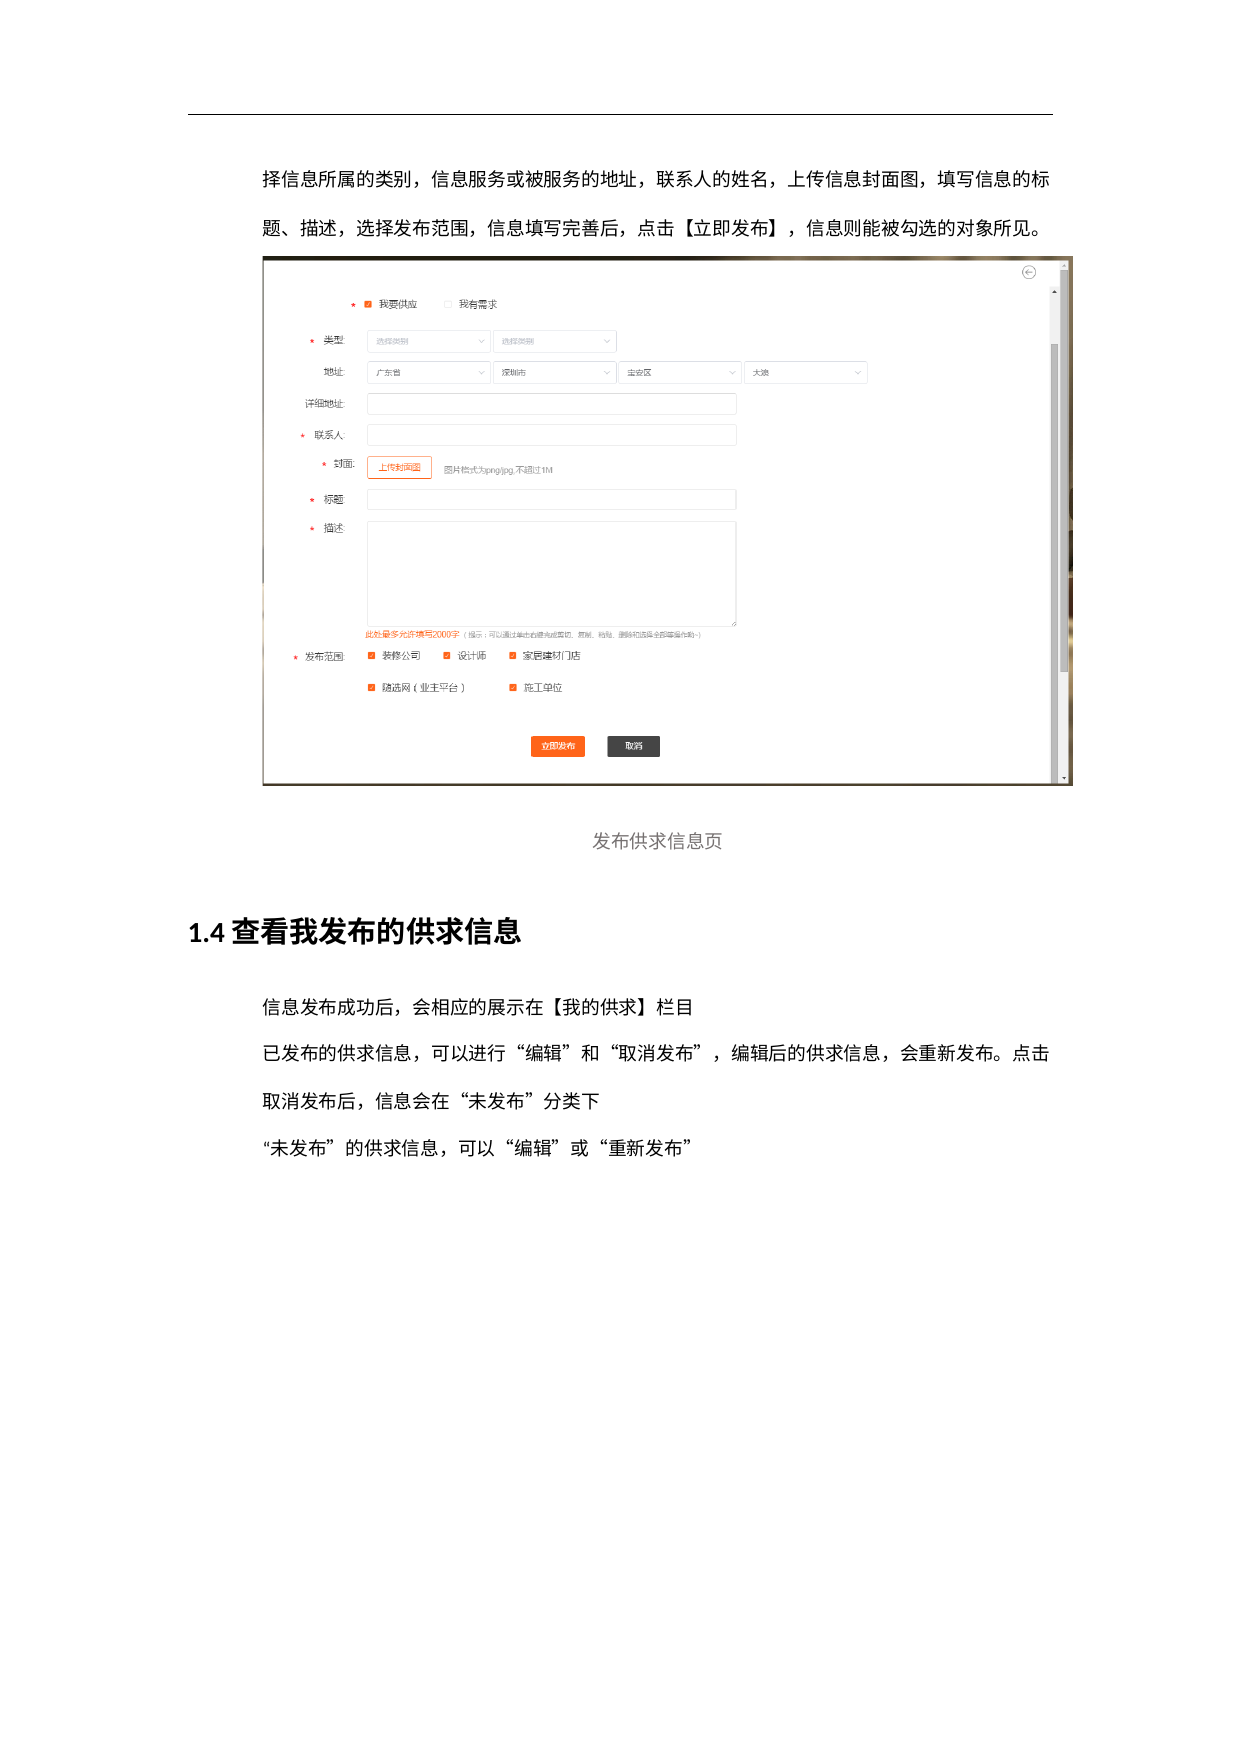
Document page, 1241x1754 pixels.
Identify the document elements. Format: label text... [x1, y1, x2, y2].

text “未发布”的供求信息，可以“编辑”或“重新发布” [262, 1131, 1053, 1163]
list 发布供求信息页 [262, 824, 1053, 857]
text 已发布的供求信息，可以进行“编辑”和“取消发布”，编辑后的供求信息，会重新发布。点击取消发布后，信息会在“未发布”分类下 [262, 1036, 1053, 1117]
list 信息发布成功后，会相应的展示在【我的供求】栏目 [262, 990, 1053, 1022]
picture [262, 256, 1073, 786]
subtitle 1.4查看我发布的供求信息 [187, 898, 1053, 963]
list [262, 162, 1053, 243]
